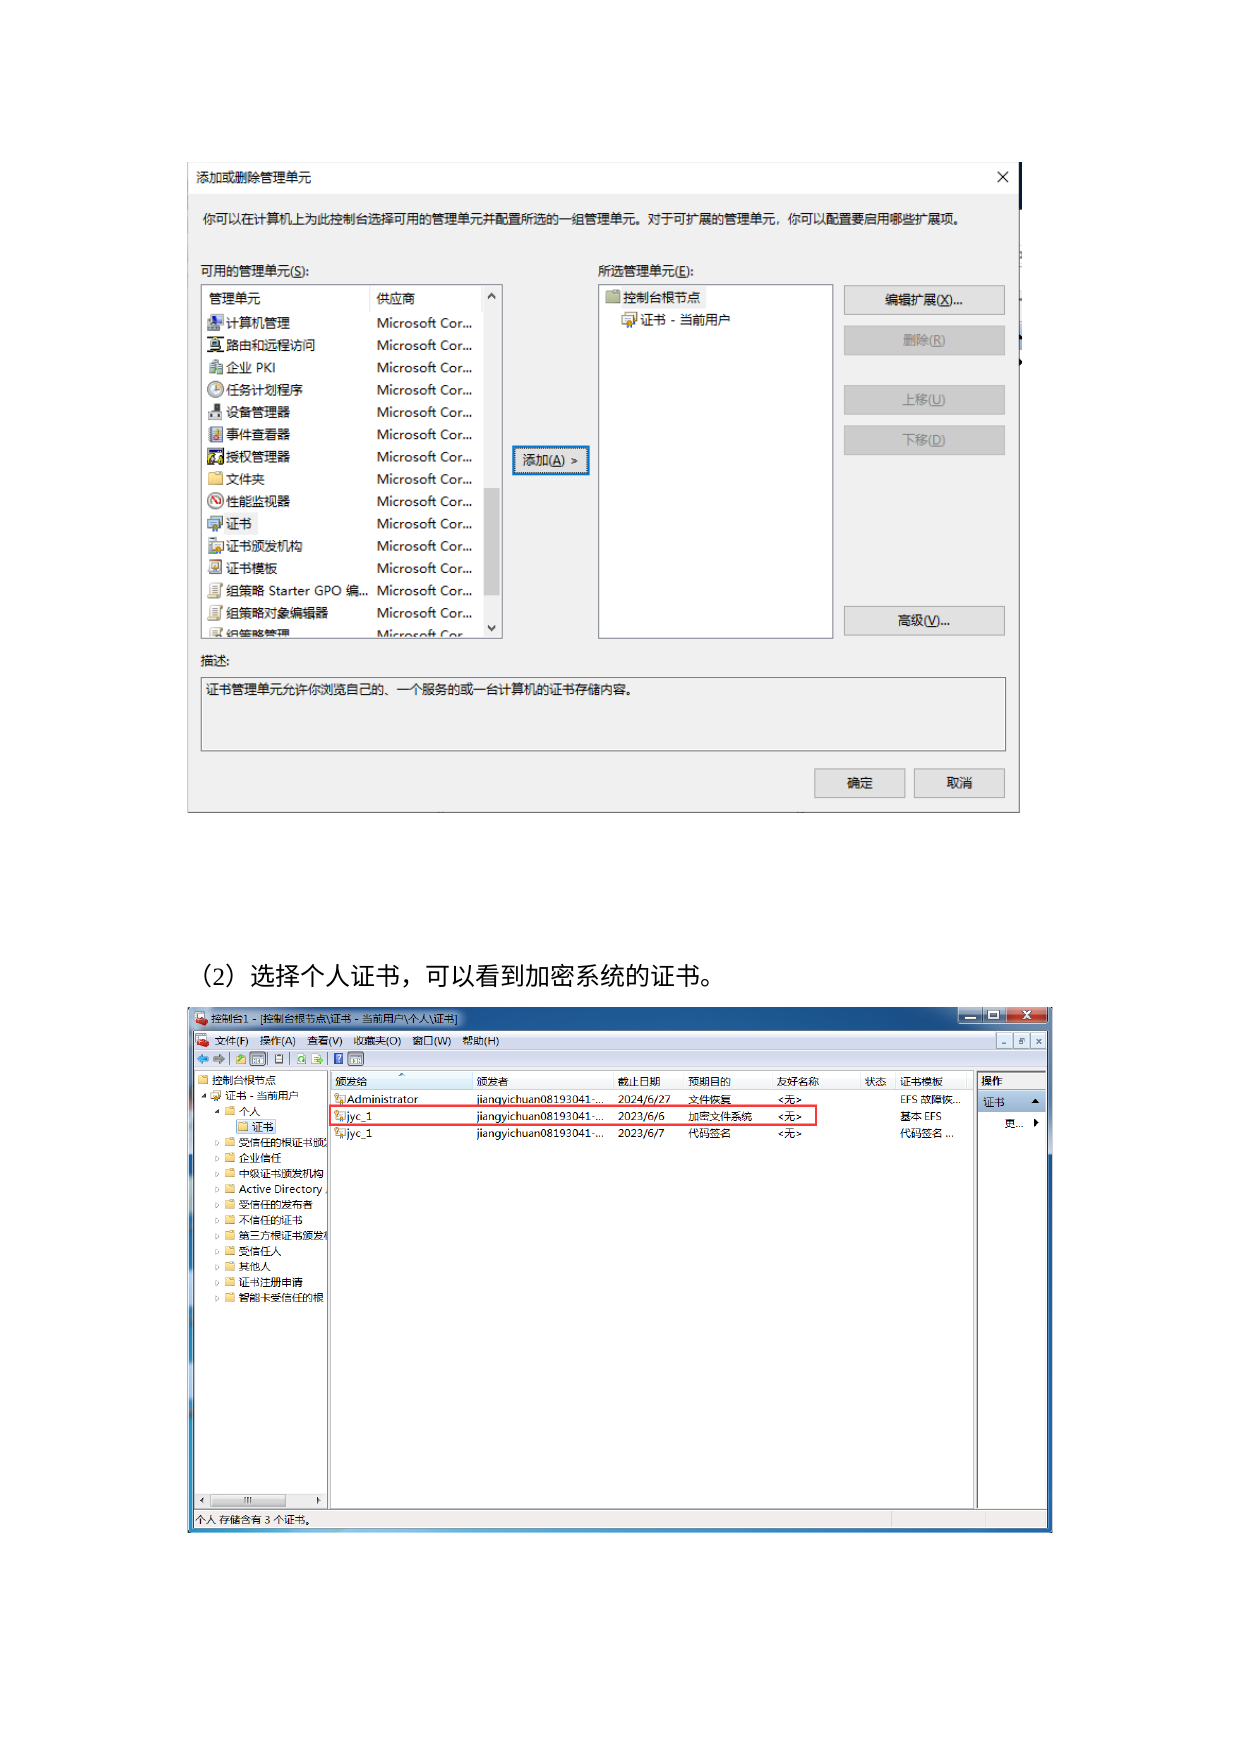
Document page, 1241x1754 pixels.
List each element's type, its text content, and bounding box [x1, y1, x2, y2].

text （2）选择个人证书，可以看到加密系统的证书。 [187, 942, 1053, 1007]
picture [187, 1007, 1053, 1533]
picture [187, 162, 1022, 813]
